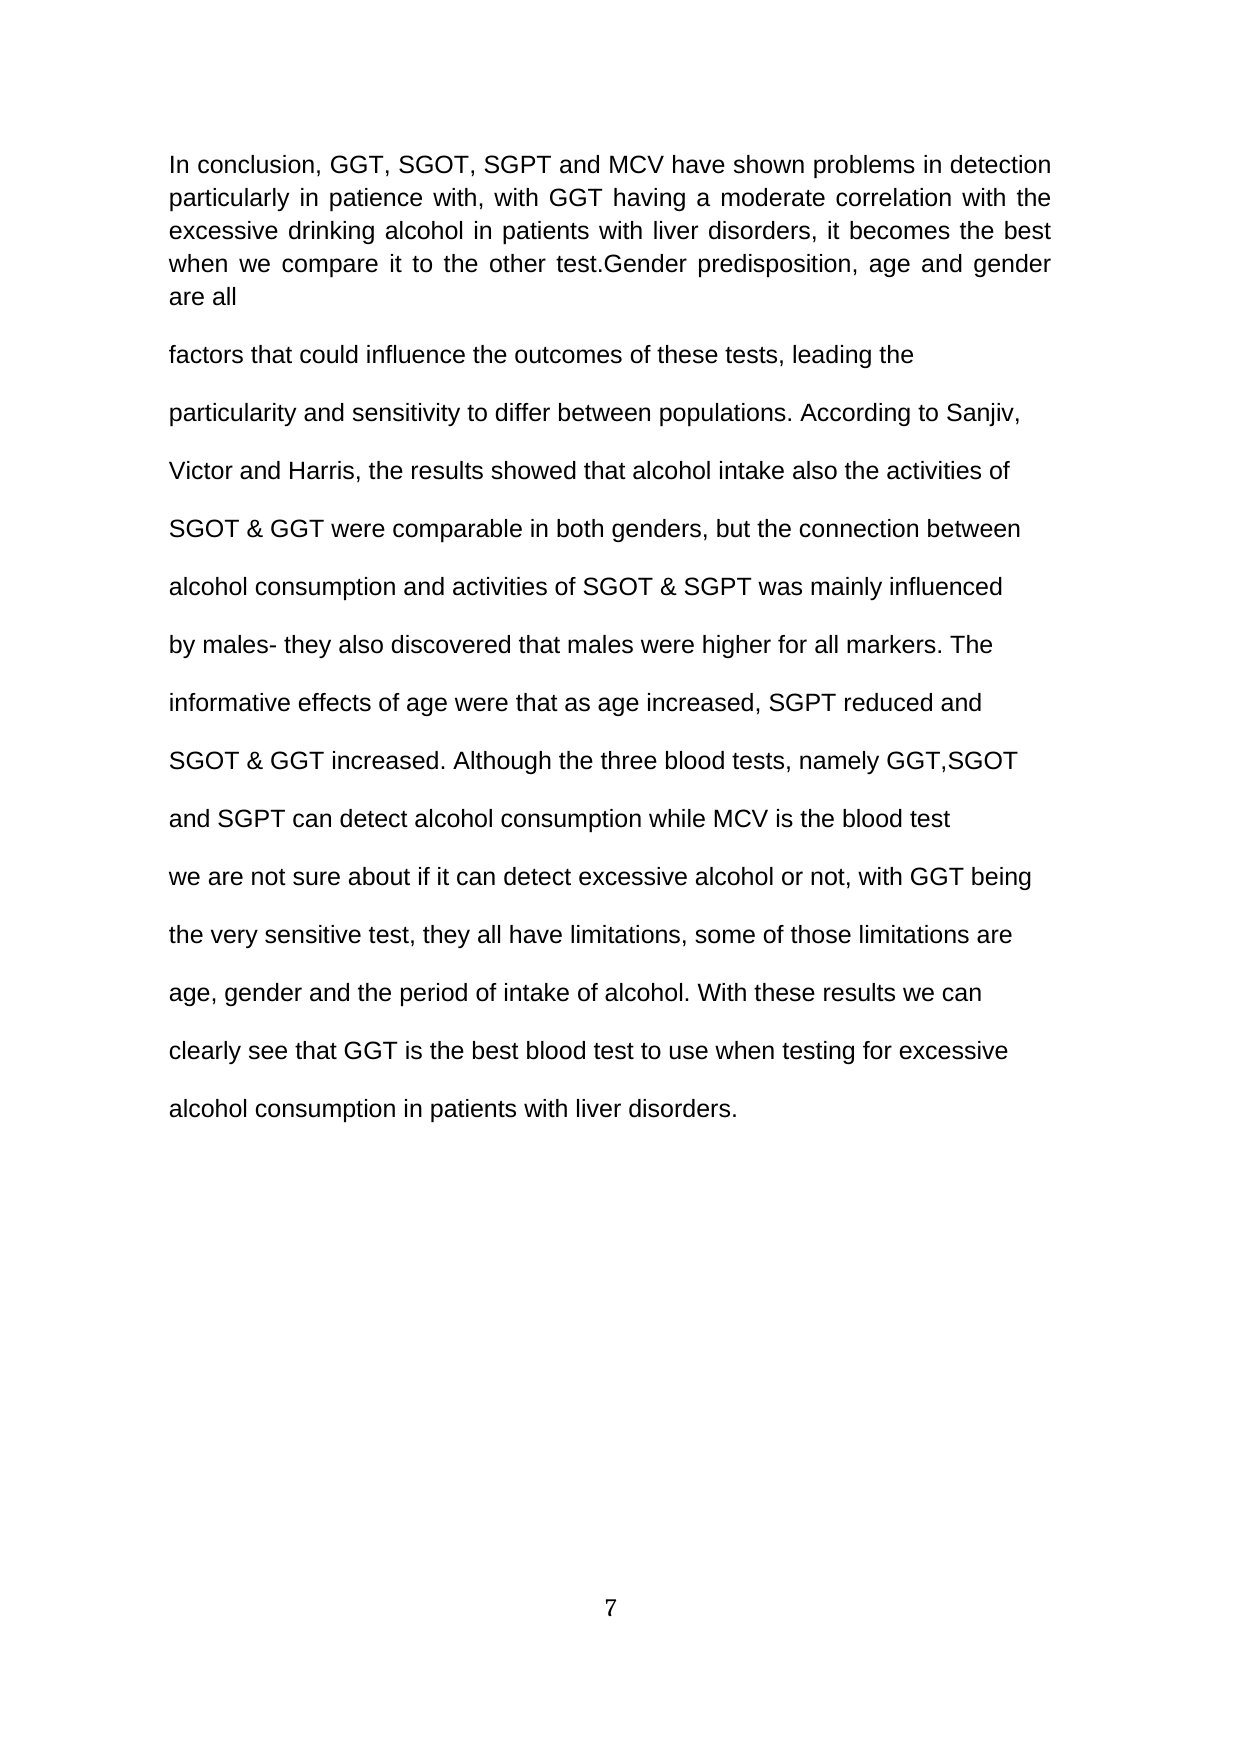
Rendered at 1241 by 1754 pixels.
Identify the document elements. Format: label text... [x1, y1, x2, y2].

text and SGPT can detect alcohol consumption while MCV is the blood test [169, 804, 1053, 833]
text alcohol consumption and activities of SGOT & SGPT was mainly influenced [169, 572, 1053, 601]
text SGOT & GGT were comparable in both genders, but the connection between [169, 514, 1053, 543]
text informative effects of age were that as age increased, SGPT reduced and [169, 688, 1053, 717]
text by males- they also discovered that males were higher for all markers. The [169, 630, 1053, 659]
text we are not sure about if it can detect excessive alcohol or not, with GGT being [169, 862, 1053, 891]
text factors that could influence the outcomes of these tests, leading the [169, 340, 1053, 369]
text SGOT & GGT increased. Although the three blood tests, namely GGT,SGOT [169, 746, 1053, 775]
text the very sensitive test, they all have limitations, some of those limitations are [169, 920, 1053, 949]
text alcohol consumption in patients with liver disorders. [169, 1094, 1053, 1123]
text particularity and sensitivity to differ between populations. According to Sanjiv, [169, 398, 1053, 427]
text Victor and Harris, the results showed that alcohol intake also the activities of [169, 456, 1053, 485]
text clearly see that GGT is the best blood test to use when testing for excessive [169, 1036, 1053, 1065]
text In conclusion, GGT, SGOT, SGPT and MCV have shown problems in detection particularly in patience with, with GGT having a moderate correlation with the excessive drinking alcohol in patients with liver disorders, it becomes the best when we compare it to the other test.Gender predisposition, age and gender are all [169, 150, 1053, 311]
text age, gender and the period of intake of alcohol. With these results we can [169, 978, 1053, 1007]
